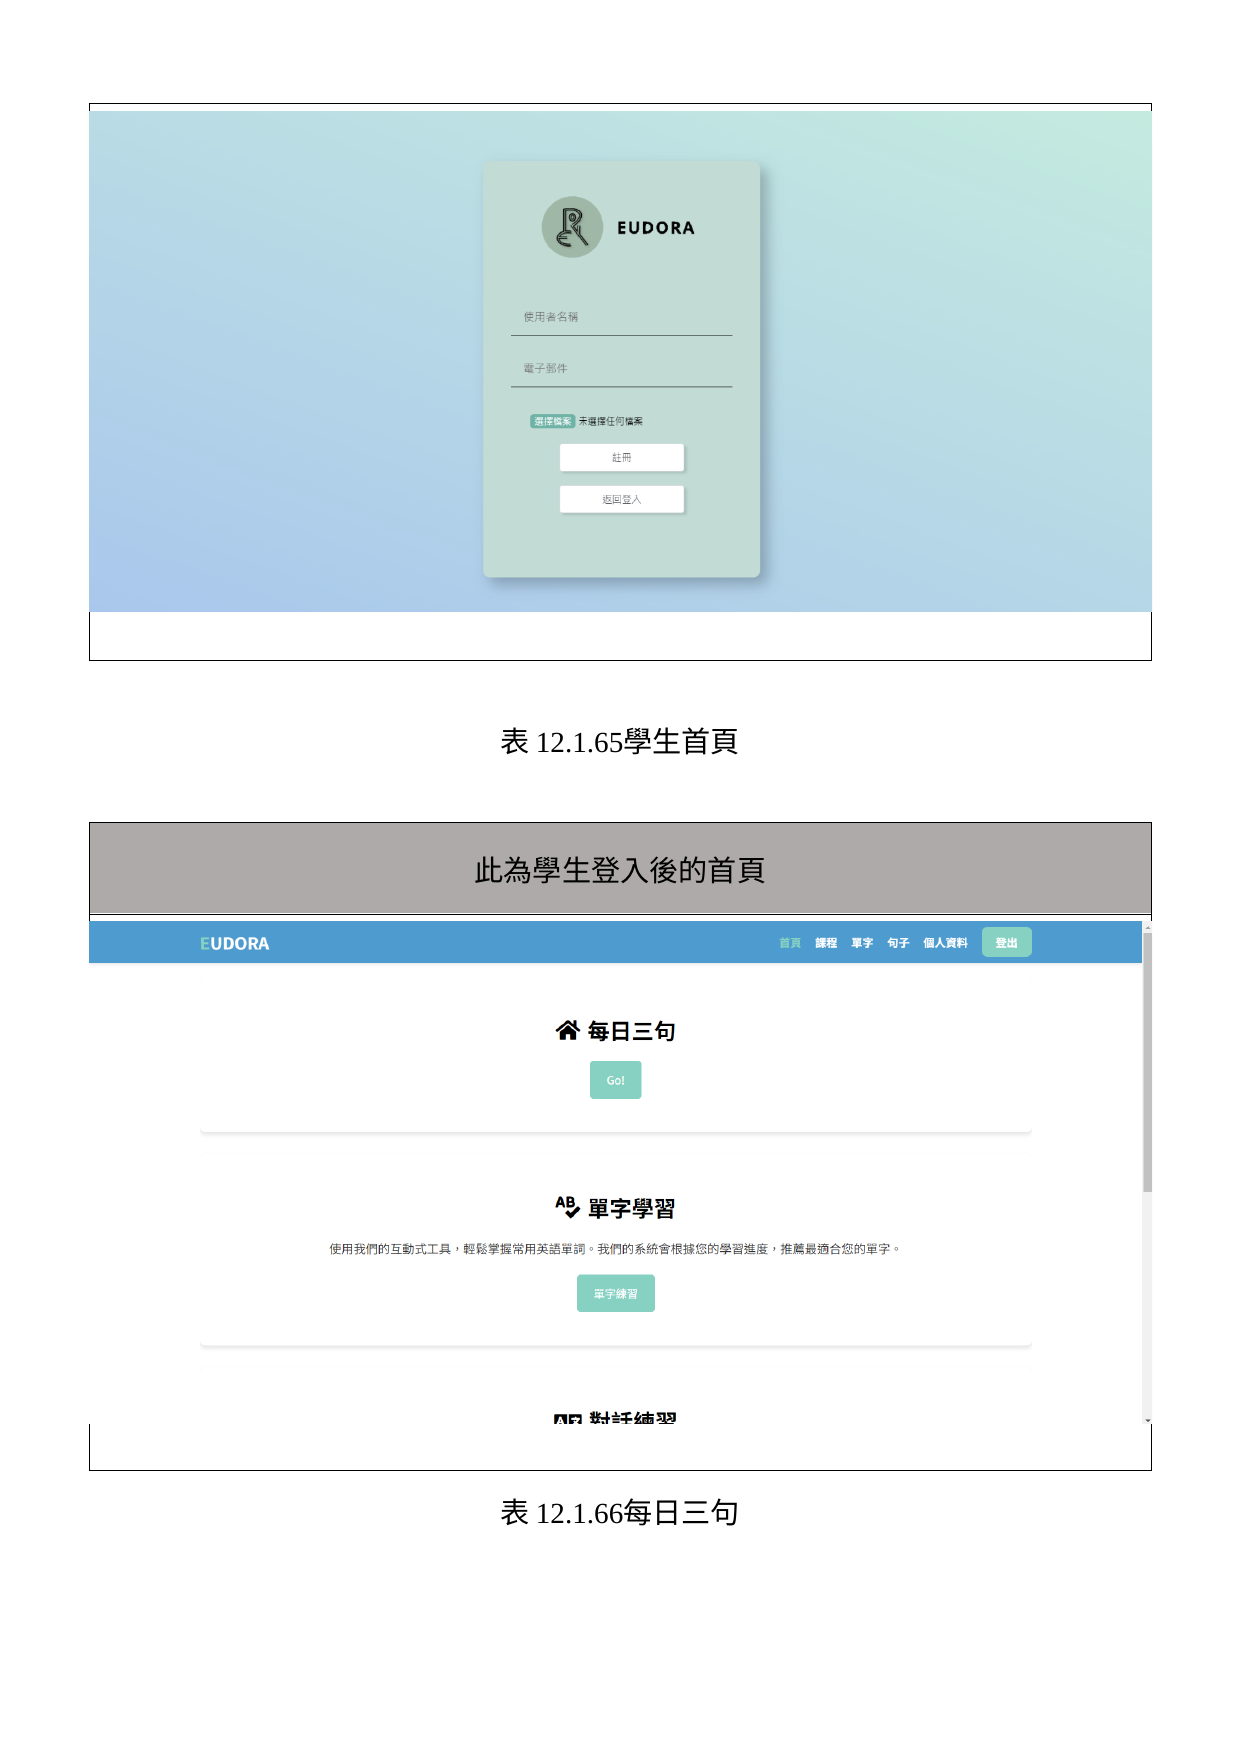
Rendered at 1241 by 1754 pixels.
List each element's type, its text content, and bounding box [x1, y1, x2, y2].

table_header 此為學生登入後的首頁 [90, 823, 1151, 913]
table_cell [90, 612, 1151, 660]
table_cell [90, 1424, 1151, 1470]
picture [89, 921, 1153, 1424]
picture [89, 111, 1153, 612]
table_cell [90, 104, 1151, 111]
table_cell [90, 915, 1151, 921]
